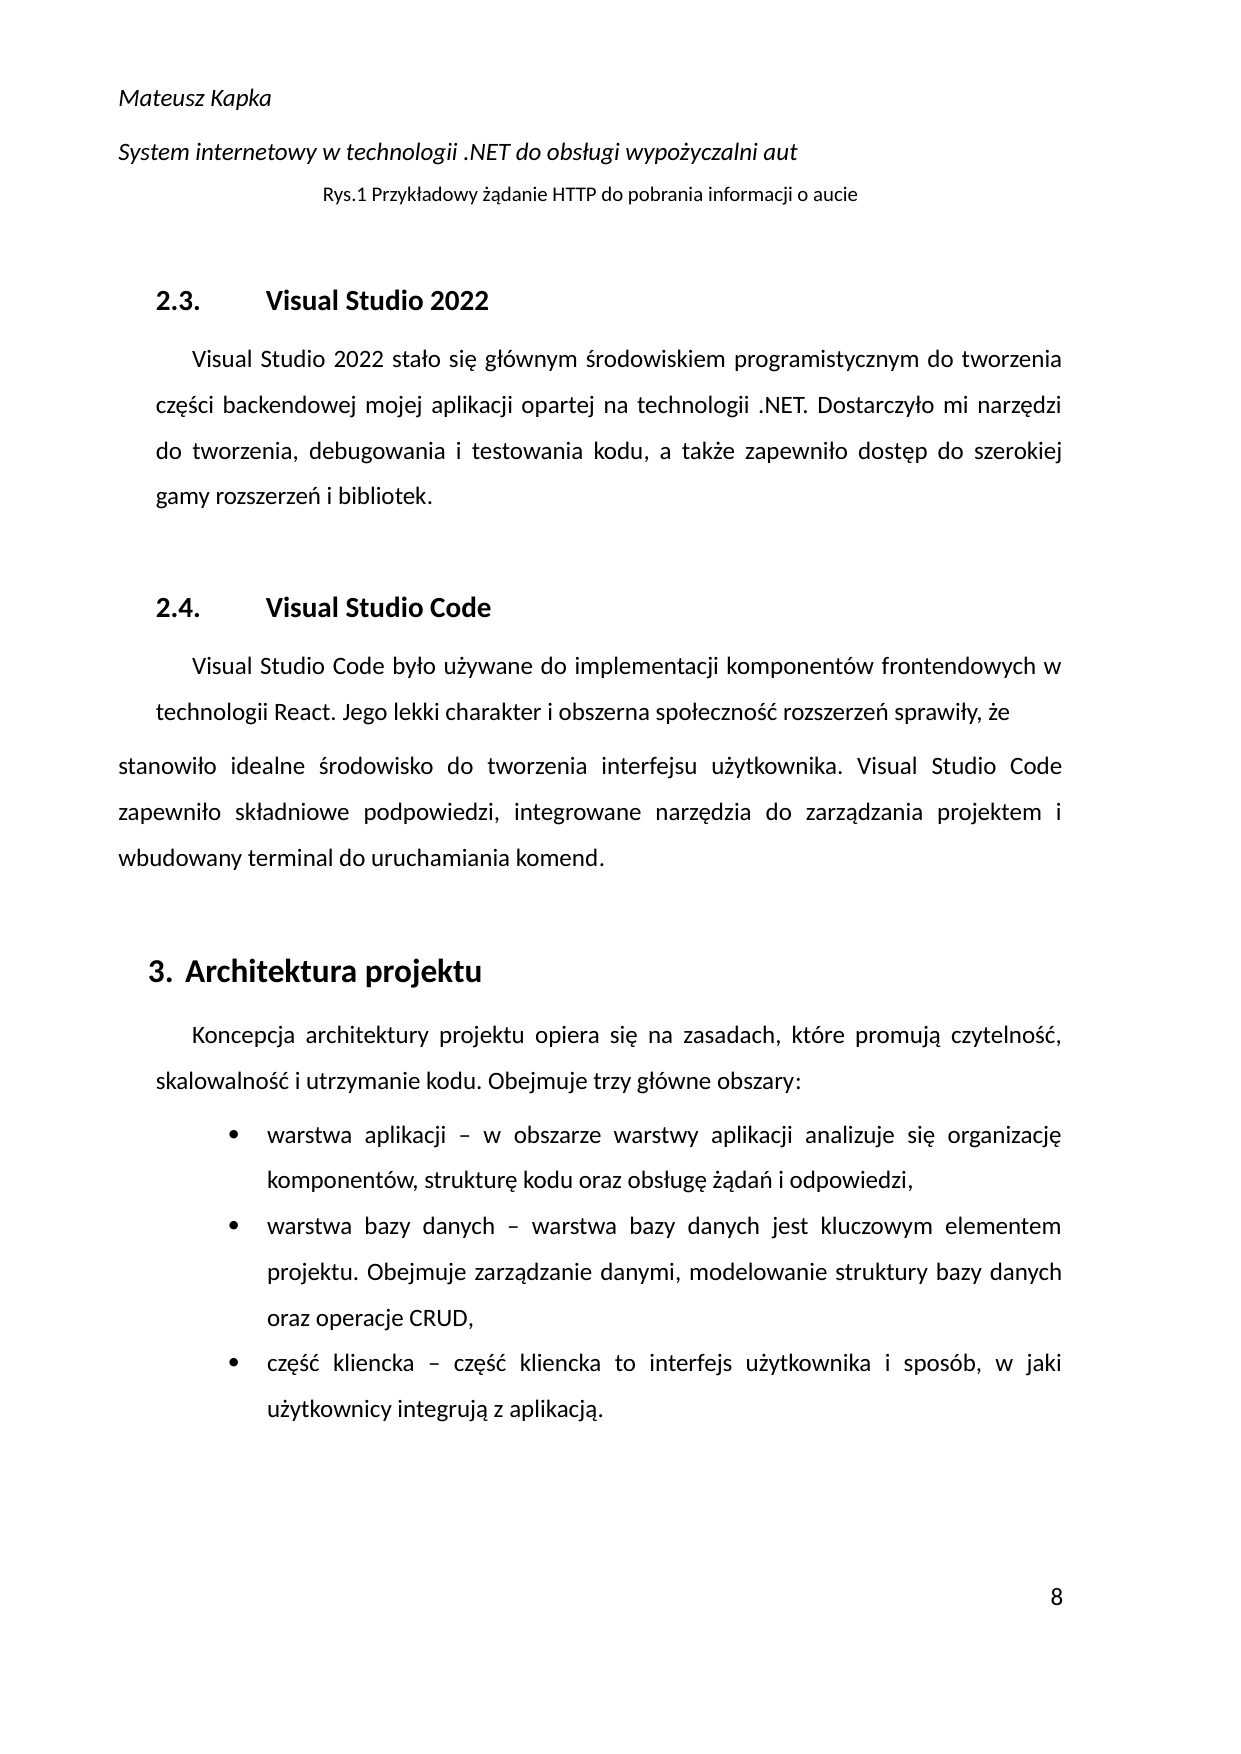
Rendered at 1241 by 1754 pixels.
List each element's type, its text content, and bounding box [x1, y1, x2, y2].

text stanowiło idealne środowisko do tworzenia interfejsu użytkownika. Visual Studio Code zapewniło składniowe podpowiedzi, integrowane narzędzia do zarządzania projektem i wbudowany terminal do uruchamiania komend. [118, 750, 1063, 872]
list część kliencka – część kliencka to interfejs użytkownika i sposób, w jaki użytkownicy integrują z aplikacją. [229, 1348, 1063, 1424]
list warstwa aplikacji – w obszarze warstwy aplikacji analizuje się organizację komponentów, strukturę kodu oraz obsługę żądań i odpowiedzi, [229, 1119, 1063, 1195]
text Visual Studio 2022 stało się głównym środowiskiem programistycznym do tworzenia części backendowej mojej aplikacji opartej na technologii .NET. Dostarczyło mi narzędzi do tworzenia, debugowania i testowania kodu, a także zapewniło dostęp do szerokiej gamy rozszerzeń i bibliotek. [156, 343, 1063, 511]
text Koncepcja architektury projektu opiera się na zasadach, które promują czytelność, skalowalność i utrzymanie kodu. Obejmuje trzy główne obszary: [156, 1019, 1063, 1095]
text Visual Studio Code było używane do implementacji komponentów frontendowych w technologii React. Jego lekki charakter i obszerna społeczność rozszerzeń sprawiły, że [156, 650, 1063, 727]
subtitle Visual Studio 2022 [156, 282, 1063, 317]
text Rys.1 Przykładowy żądanie HTTP do pobrania informacji o aucie [118, 181, 1063, 206]
subtitle Architektura projektu [148, 950, 1063, 991]
subtitle Visual Studio Code [156, 589, 1063, 624]
list warstwa bazy danych – warstwa bazy danych jest kluczowym elementem projektu. Obejmuje zarządzanie danymi, modelowanie struktury bazy danych oraz operacje CRUD, [229, 1210, 1063, 1332]
